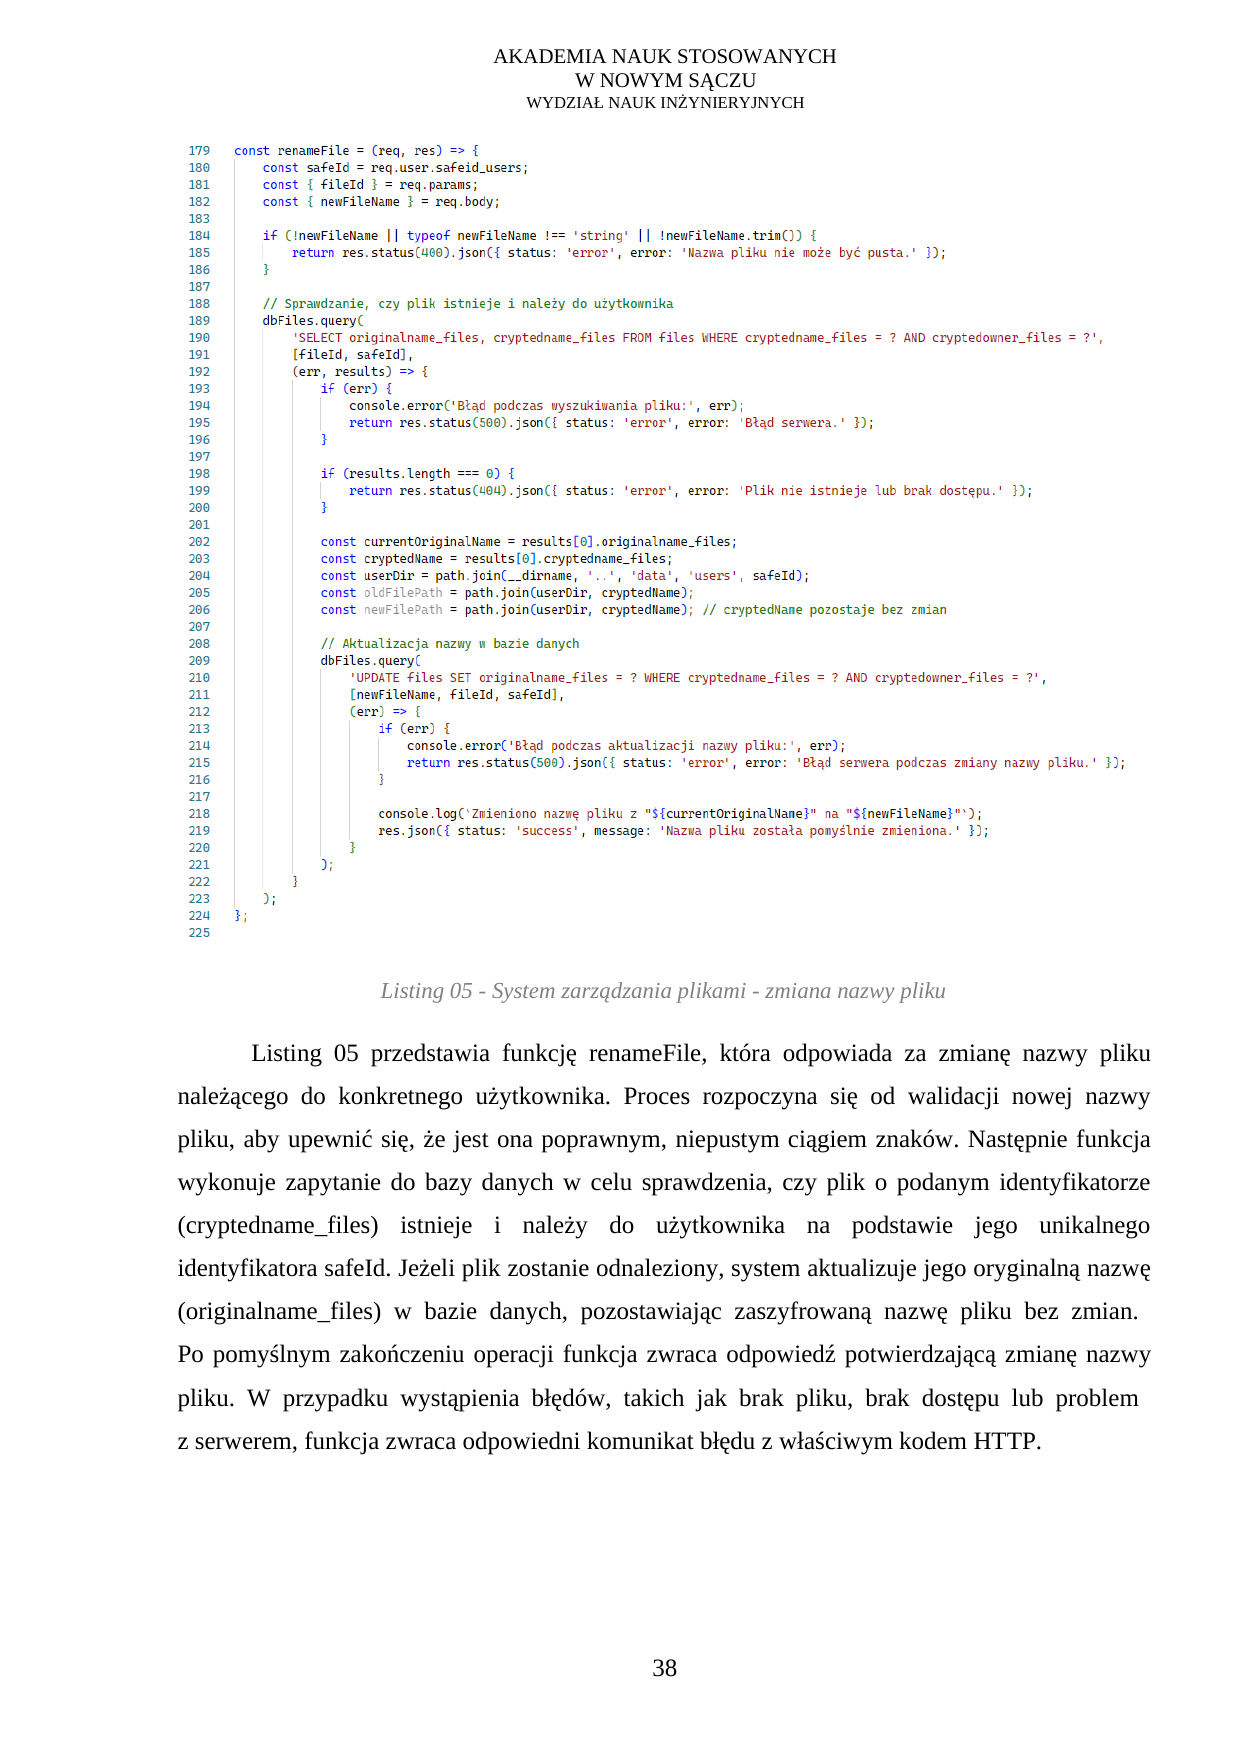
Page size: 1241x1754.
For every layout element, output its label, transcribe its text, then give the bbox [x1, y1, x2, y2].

text Listing 05 przedstawia funkcję renameFile, która odpowiada za zmianę nazwy pliku należącego do konkretnego użytkownika. Proces rozpoczyna się od walidacji nowej nazwy pliku, aby upewnić się, że jest ona poprawnym, niepustym ciągiem znaków. Następnie funkcja wykonuje zapytanie do bazy danych w celu sprawdzenia, czy plik o podanym identyfikatorze (cryptedname_files) istnieje i należy do użytkownika na podstawie jego unikalnego identyfikatora safeId. Jeżeli plik zostanie odnaleziony, system aktualizuje jego oryginalną nazwę (originalname_files) w bazie danych, pozostawiając zaszyfrowaną nazwę pliku bez zmian. Po pomyślnym zakończeniu operacji funkcja zwraca odpowiedź potwierdzającą zmianę nazwy pliku. W przypadku wystąpienia błędów, takich jak brak pliku, brak dostępu lub problem z serwerem, funkcja zwraca odpowiedni komunikat błędu z właściwym kodem HTTP. [177, 1038, 1152, 1454]
text Listing 05 - System zarządzania plikami - zmiana nazwy pliku [177, 977, 1152, 1004]
picture [177, 140, 1152, 942]
